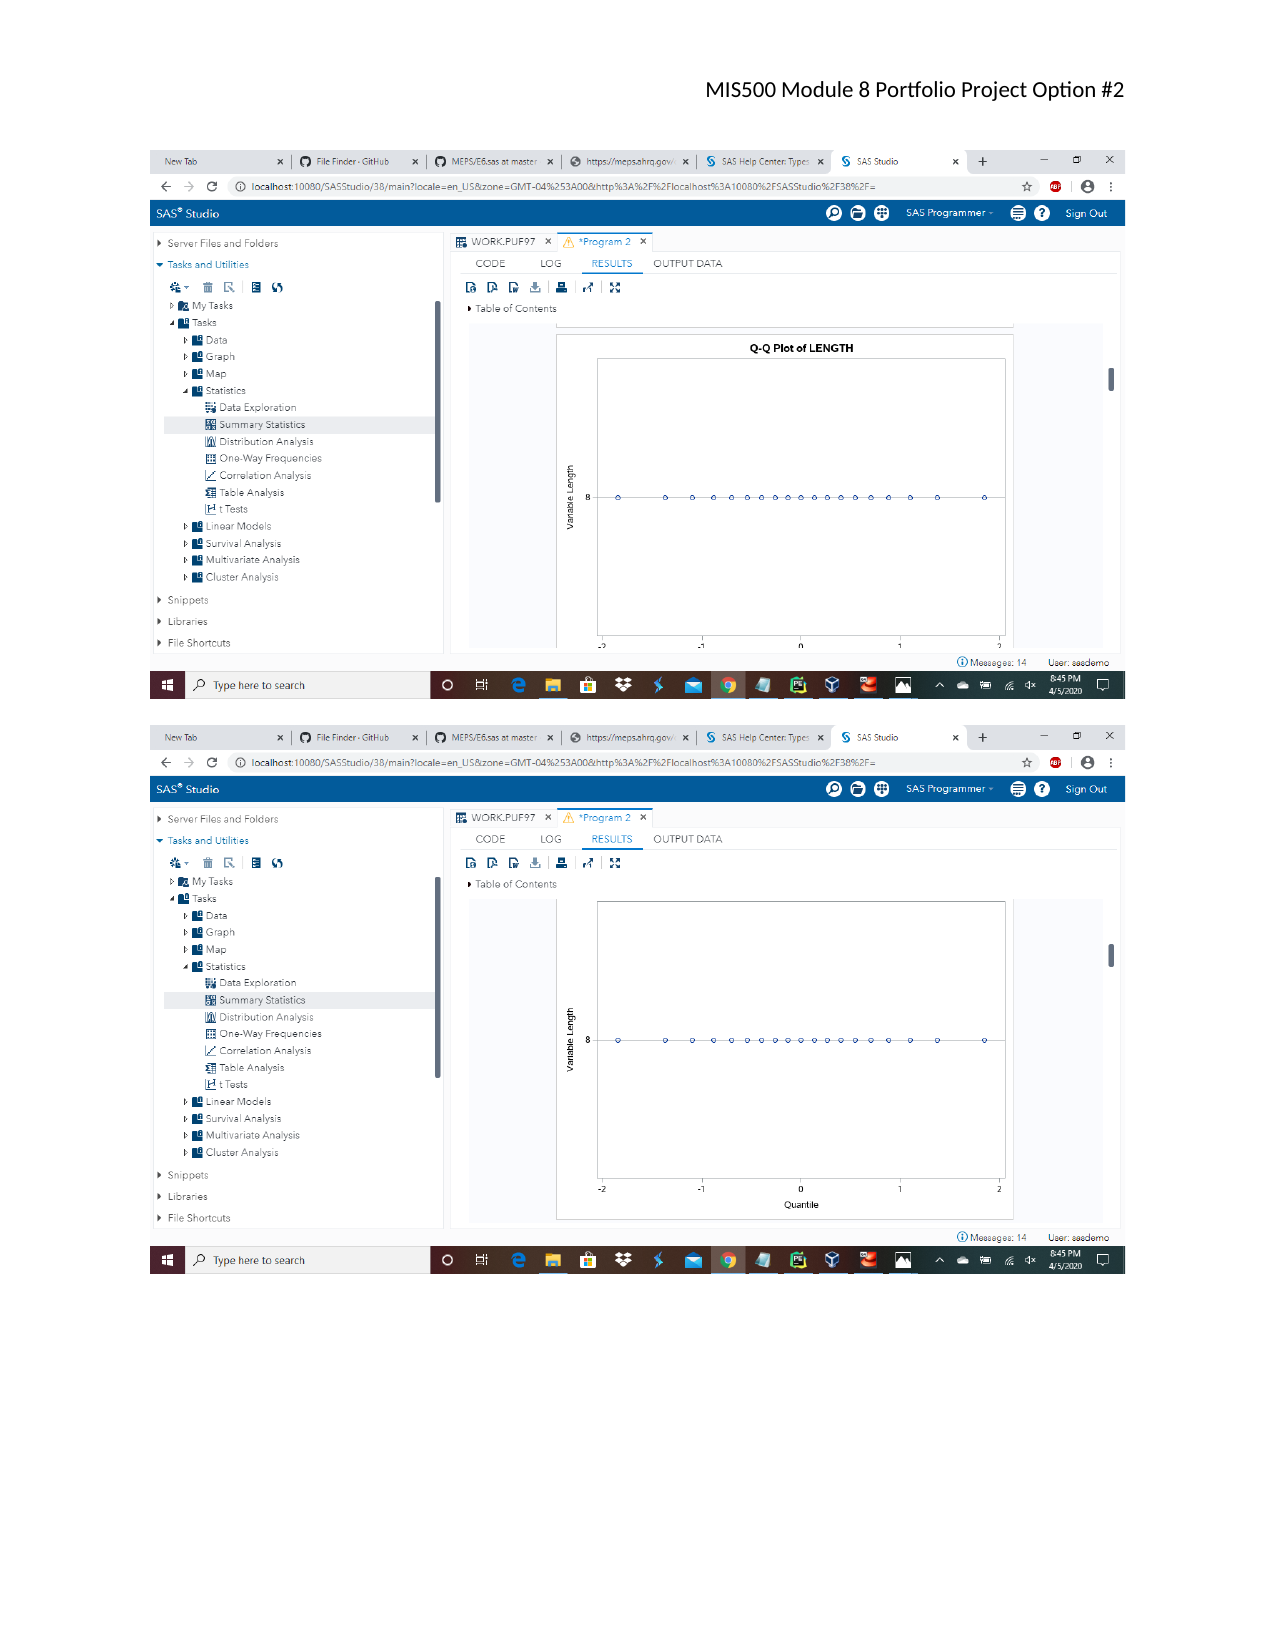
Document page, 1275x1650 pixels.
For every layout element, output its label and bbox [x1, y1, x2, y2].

picture [150, 725, 1125, 1274]
picture [150, 150, 1125, 699]
